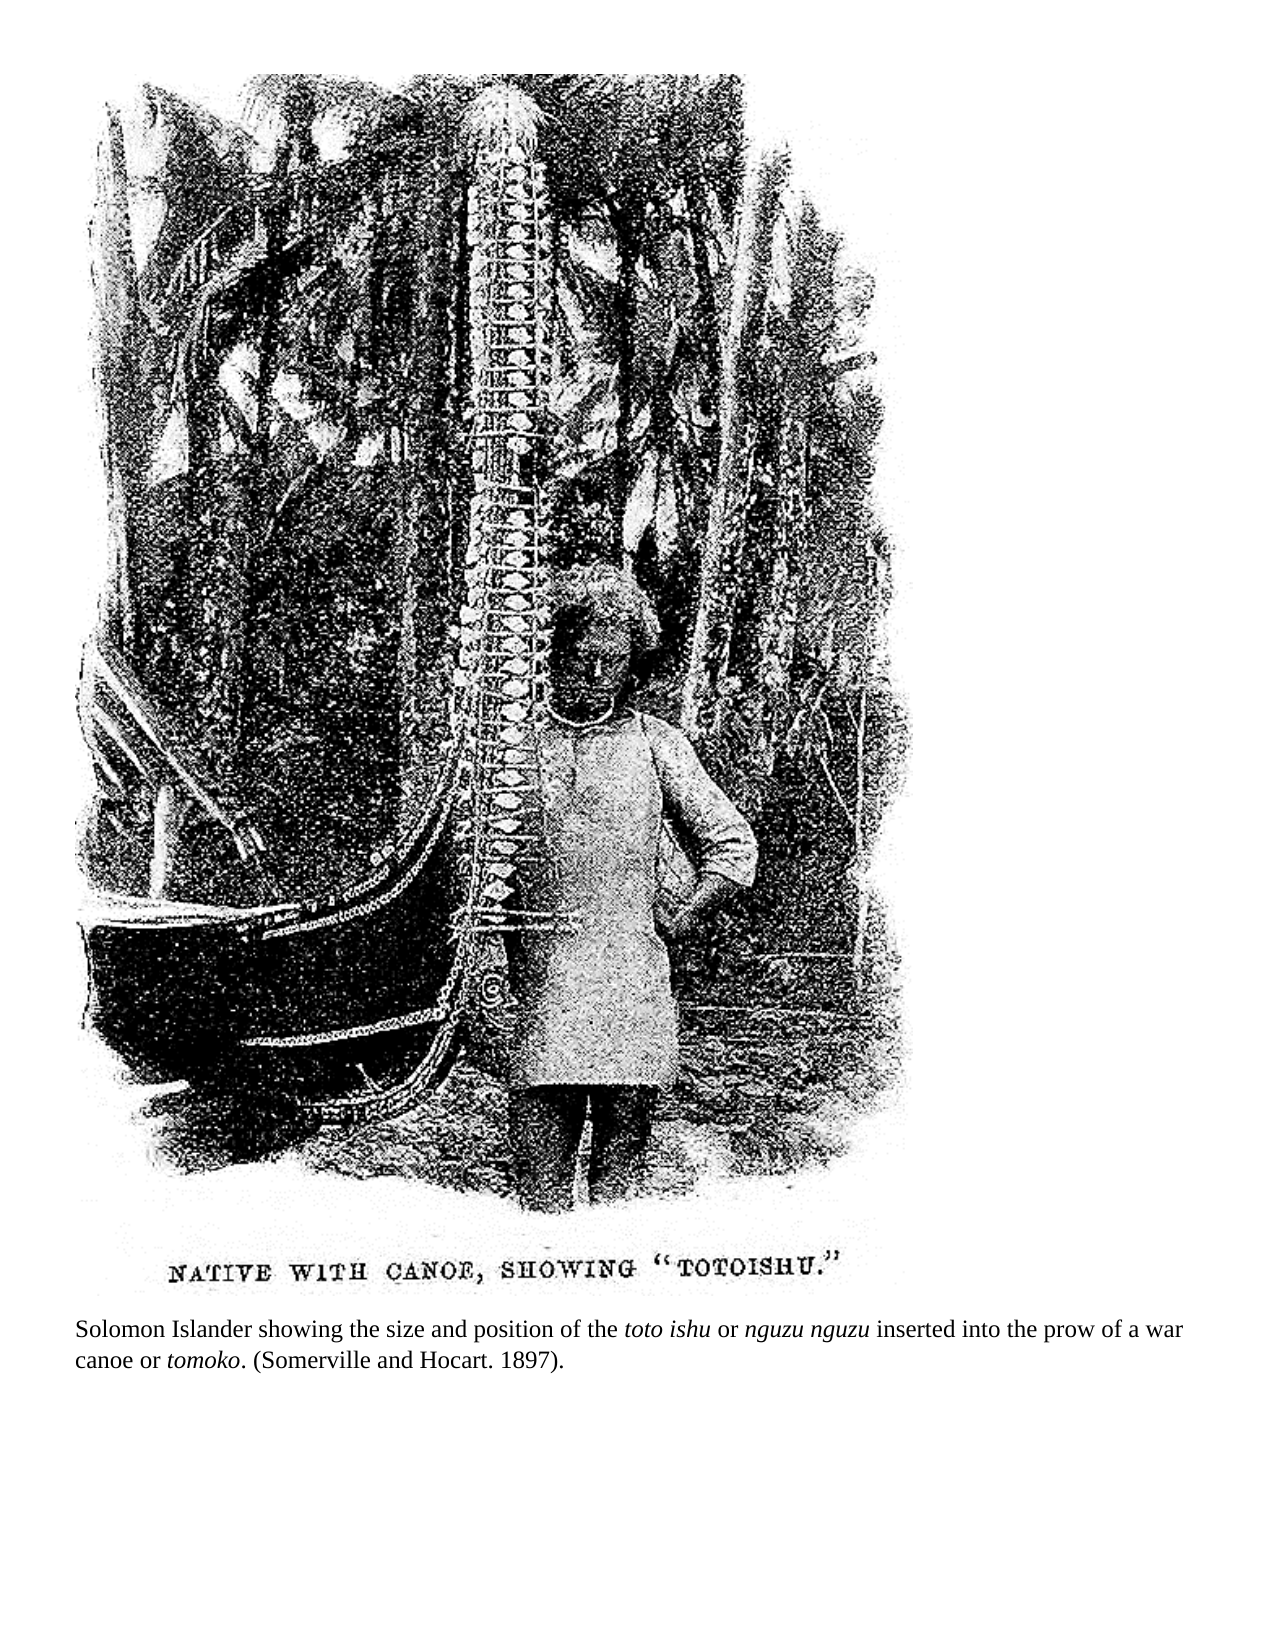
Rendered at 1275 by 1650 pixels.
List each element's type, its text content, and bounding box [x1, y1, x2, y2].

picture [75, 74, 913, 1296]
text Solomon Islander showing the size and position of the toto ishu or nguzu nguzu inserted into the prow of a war canoe or tomoko. (Somerville and Hocart. 1897). [75, 1314, 1200, 1374]
